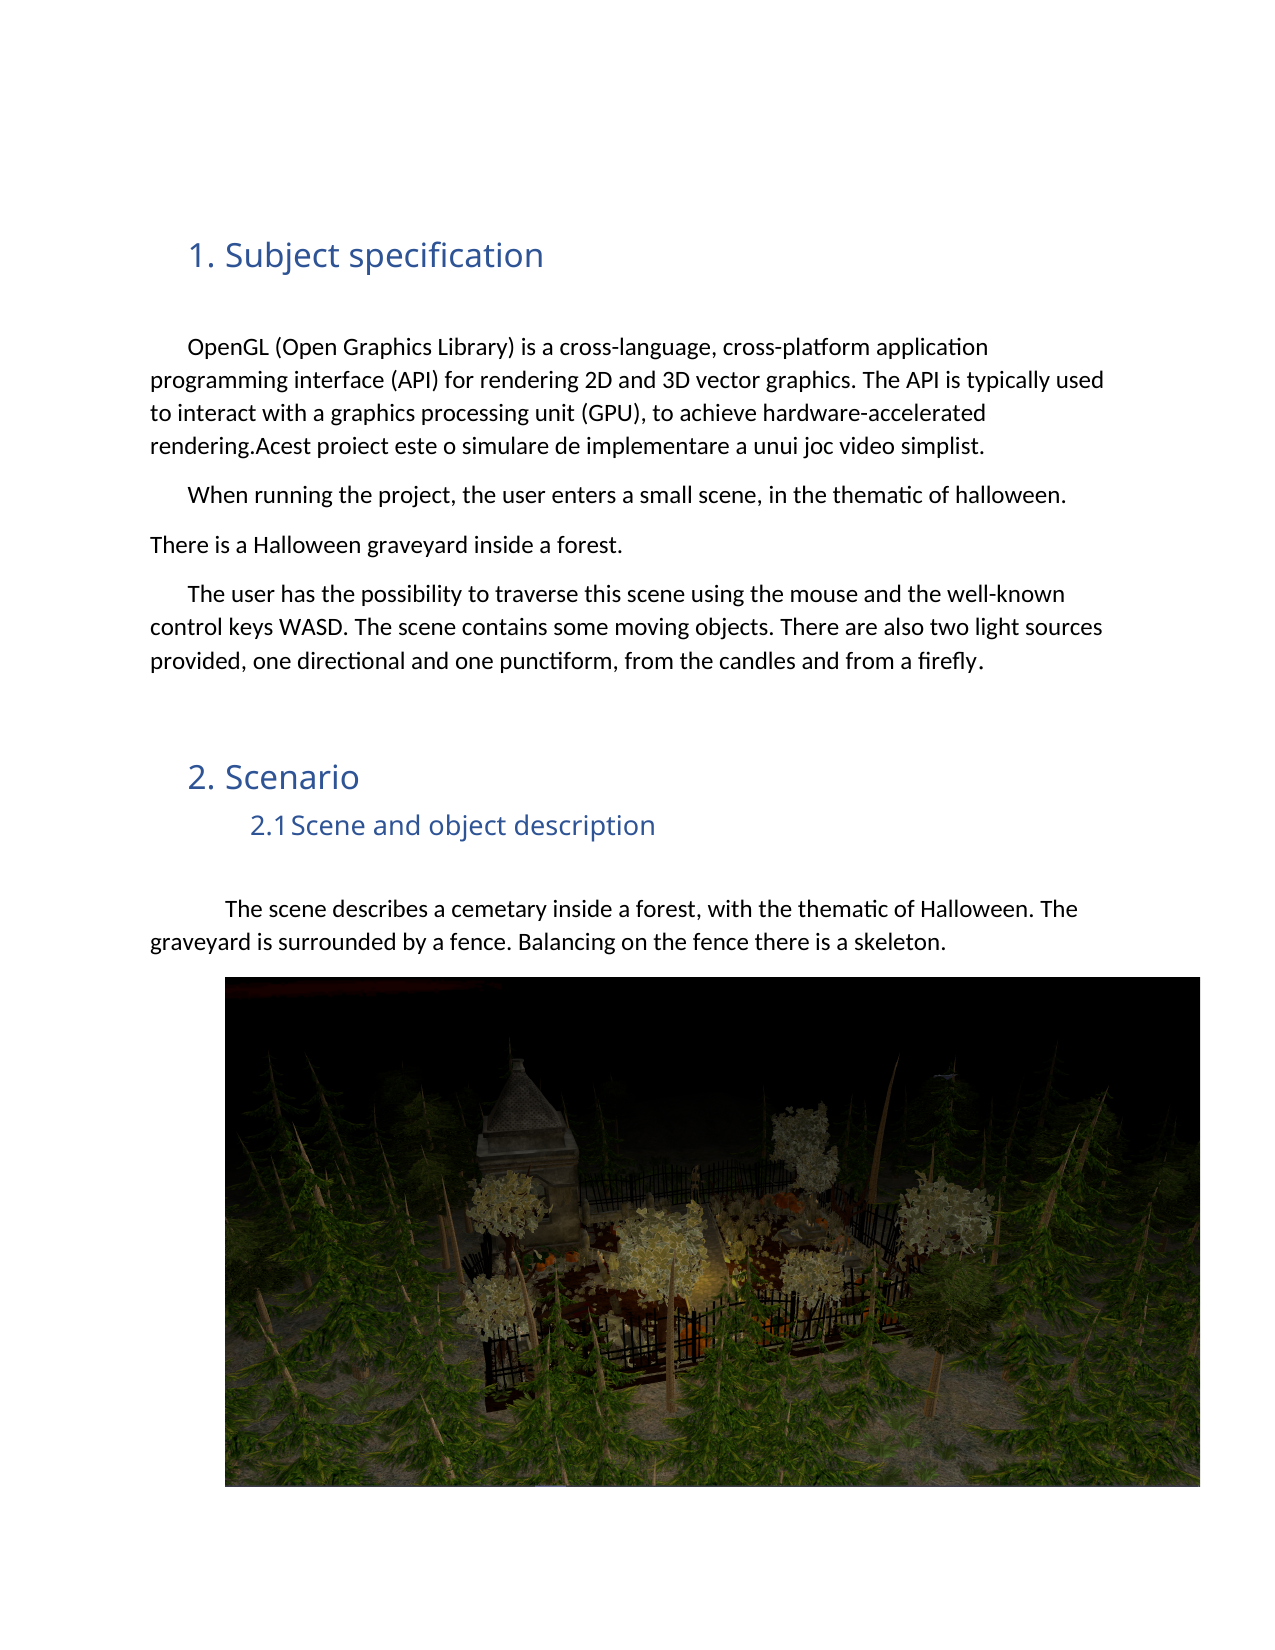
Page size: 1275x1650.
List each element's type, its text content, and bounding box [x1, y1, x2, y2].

text The scene describes a cemetary inside a forest, with the thematic of Halloween. The graveyard is surrounded by a fence. Balancing on the fence there is a skeleton. [150, 893, 1125, 957]
text There is a Halloween graveyard inside a forest. [150, 529, 1125, 559]
subtitle Subject specification [187, 232, 1125, 277]
text OpenGL (Open Graphics Library) is a cross-language, cross-platform application programming interface (API) for rendering 2D and 3D vector graphics. The API is typically used to interact with a graphics processing unit (GPU), to achieve hardware-accelerated rendering.Acest proiect este o simulare de implementare a unui joc video simplist. [150, 331, 1125, 460]
text The user has the possibility to traverse this scene using the mouse and the well-known control keys WASD. The scene contains some moving objects. There are also two light sources provided, one directional and one punctiform, from the candles and from a firefly. [150, 578, 1125, 676]
picture [225, 976, 1200, 1487]
subtitle Scene and object description [250, 807, 1125, 844]
subtitle Scenario [187, 754, 1125, 799]
text When running the project, the user enters a small scene, in the thematic of halloween. [150, 479, 1125, 510]
